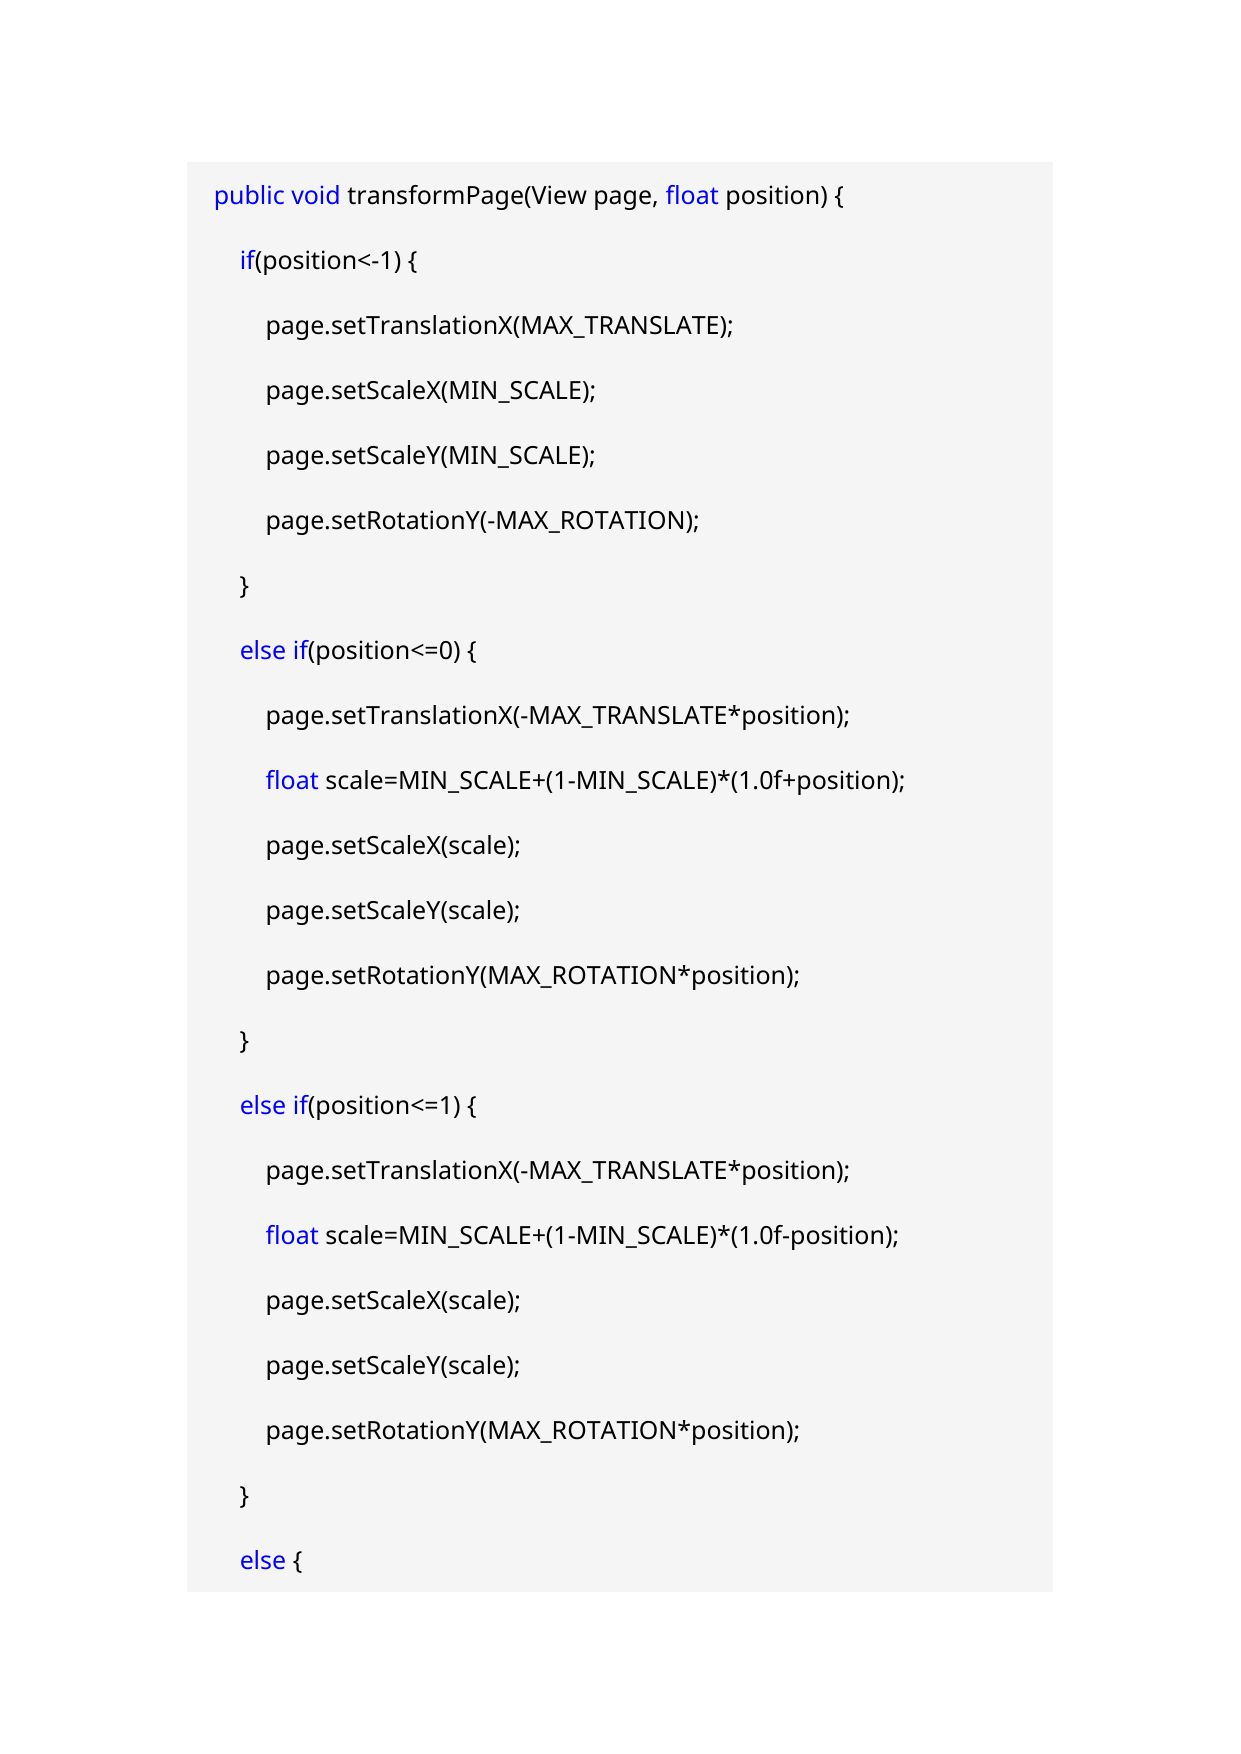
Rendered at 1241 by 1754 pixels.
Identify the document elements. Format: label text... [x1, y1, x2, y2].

text page.setScaleX(MIN_SCALE); [187, 357, 1053, 422]
text else if(position<=0) { [187, 617, 1053, 682]
text if(position<-1) { [187, 227, 1053, 292]
text page.setScaleX(scale); [187, 812, 1053, 877]
text float scale=MIN_SCALE+(1-MIN_SCALE)*(1.0f-position); [187, 1202, 1053, 1267]
text page.setRotationY(MAX_ROTATION*position); [187, 1397, 1053, 1462]
text } [187, 1462, 1053, 1527]
text page.setTranslationX(-MAX_TRANSLATE*position); [187, 1137, 1053, 1202]
text page.setTranslationX(-MAX_TRANSLATE*position); [187, 682, 1053, 747]
text page.setScaleX(scale); [187, 1267, 1053, 1332]
text float scale=MIN_SCALE+(1-MIN_SCALE)*(1.0f+position); [187, 747, 1053, 812]
text public void transformPage(View page, float position) { [187, 162, 1053, 227]
text else if(position<=1) { [187, 1072, 1053, 1137]
text page.setRotationY(MAX_ROTATION*position); [187, 942, 1053, 1007]
text } [187, 1007, 1053, 1072]
text page.setScaleY(MIN_SCALE); [187, 422, 1053, 487]
text else { [187, 1527, 1053, 1592]
text page.setTranslationX(MAX_TRANSLATE); [187, 292, 1053, 357]
text page.setScaleY(scale); [187, 877, 1053, 942]
text } [187, 552, 1053, 617]
text page.setRotationY(-MAX_ROTATION); [187, 487, 1053, 552]
text page.setScaleY(scale); [187, 1332, 1053, 1397]
